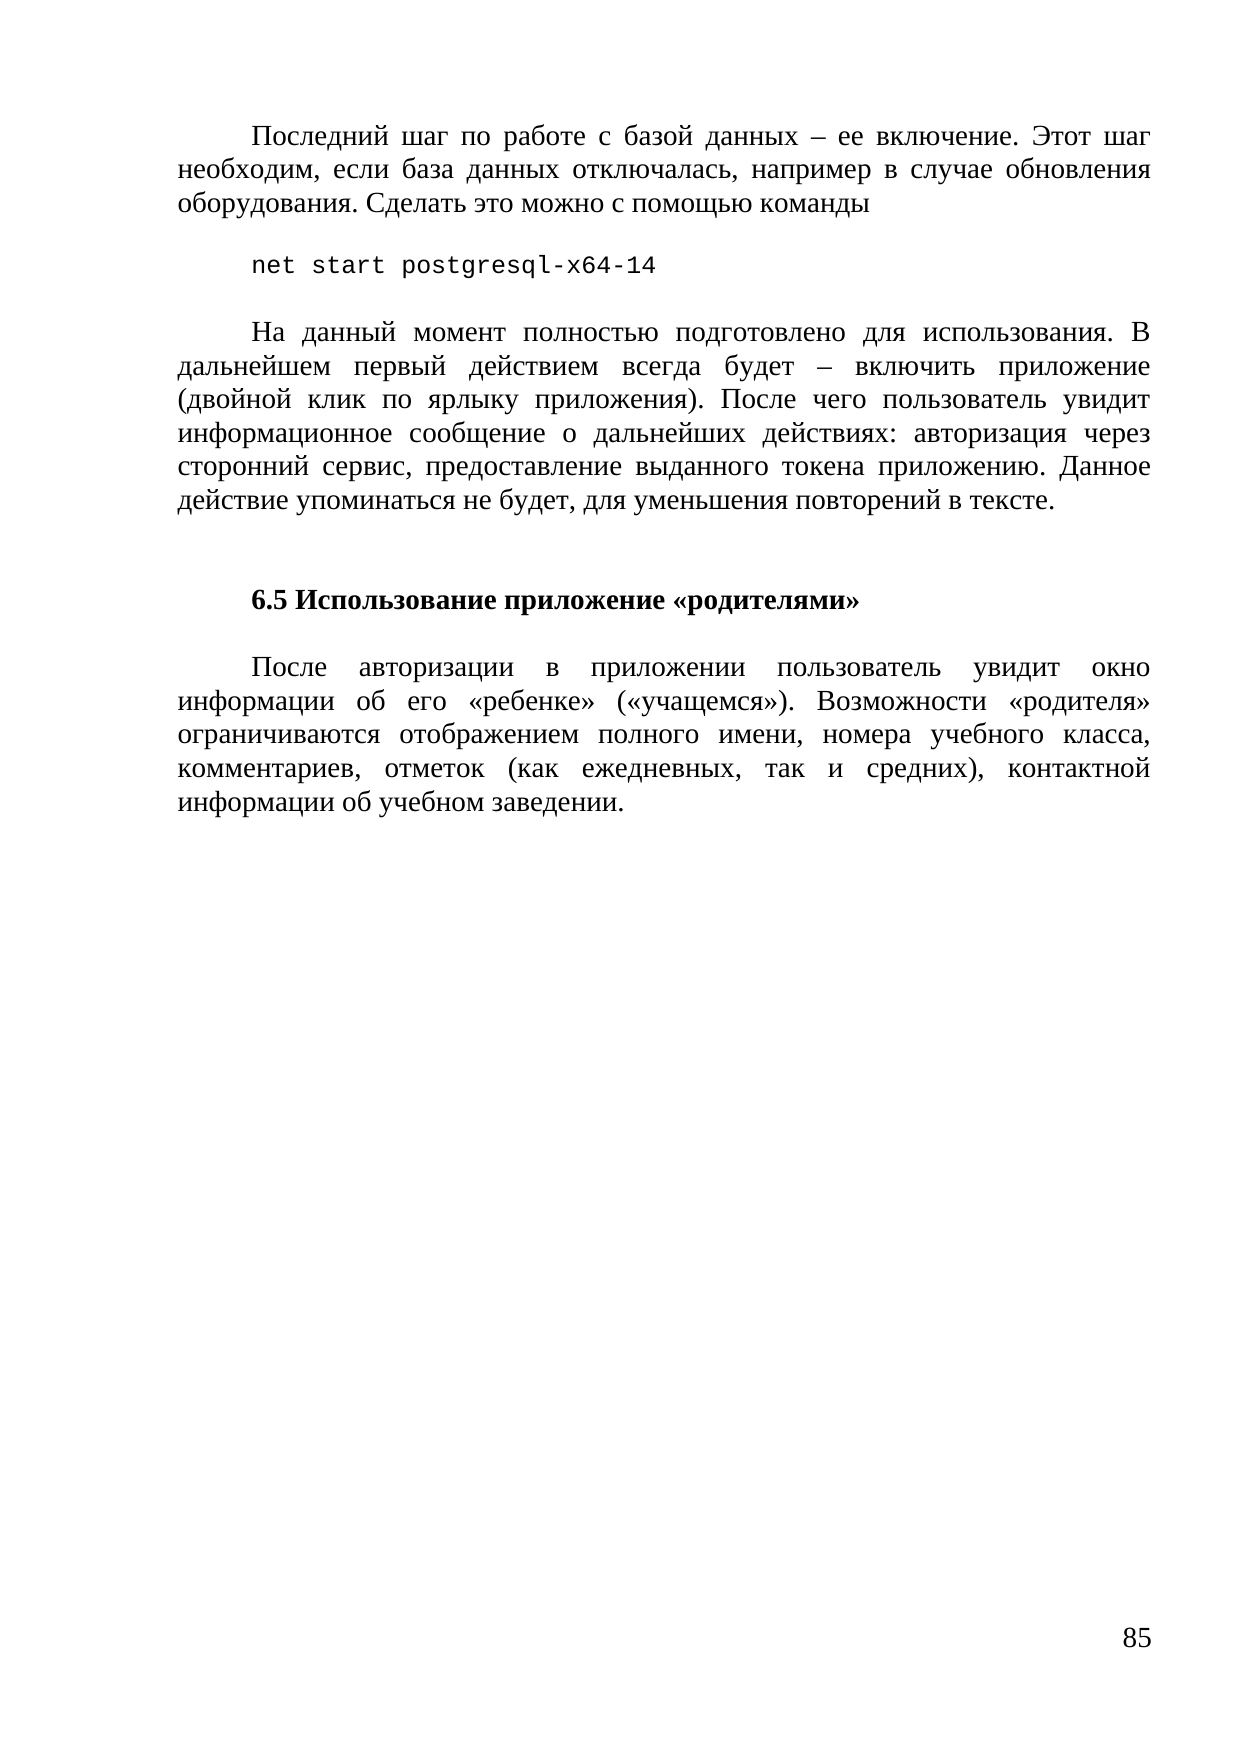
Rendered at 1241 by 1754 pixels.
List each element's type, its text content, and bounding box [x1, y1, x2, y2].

text На данный момент полностью подготовлено для использования. В дальнейшем первый действием всегда будет – включить приложение (двойной клик по ярлыку приложения). После чего пользователь увидит информационное сообщение о дальнейших действиях: авторизация через сторонний сервис, предоставление выданного токена приложению. Данное действие упоминаться не будет, для уменьшения повторений в тексте. [177, 314, 1152, 515]
subtitle 6.5 Использование приложение «родителями» [177, 582, 1152, 616]
text После авторизации в приложении пользователь увидит окно информации об его «ребенке» («учащемся»). Возможности «родителя» ограничиваются отображением полного имени, номера учебного класса, комментариев, отметок (как ежедневных, так и средних), контактной информации об учебном заведении. [177, 649, 1152, 817]
text Последний шаг по работе с базой данных – ее включение. Этот шаг необходим, если база данных отключалась, например в случае обновления оборудования. Сделать это можно с помощью команды [177, 118, 1152, 219]
text net start postgresql-x64-14 [177, 252, 1152, 281]
